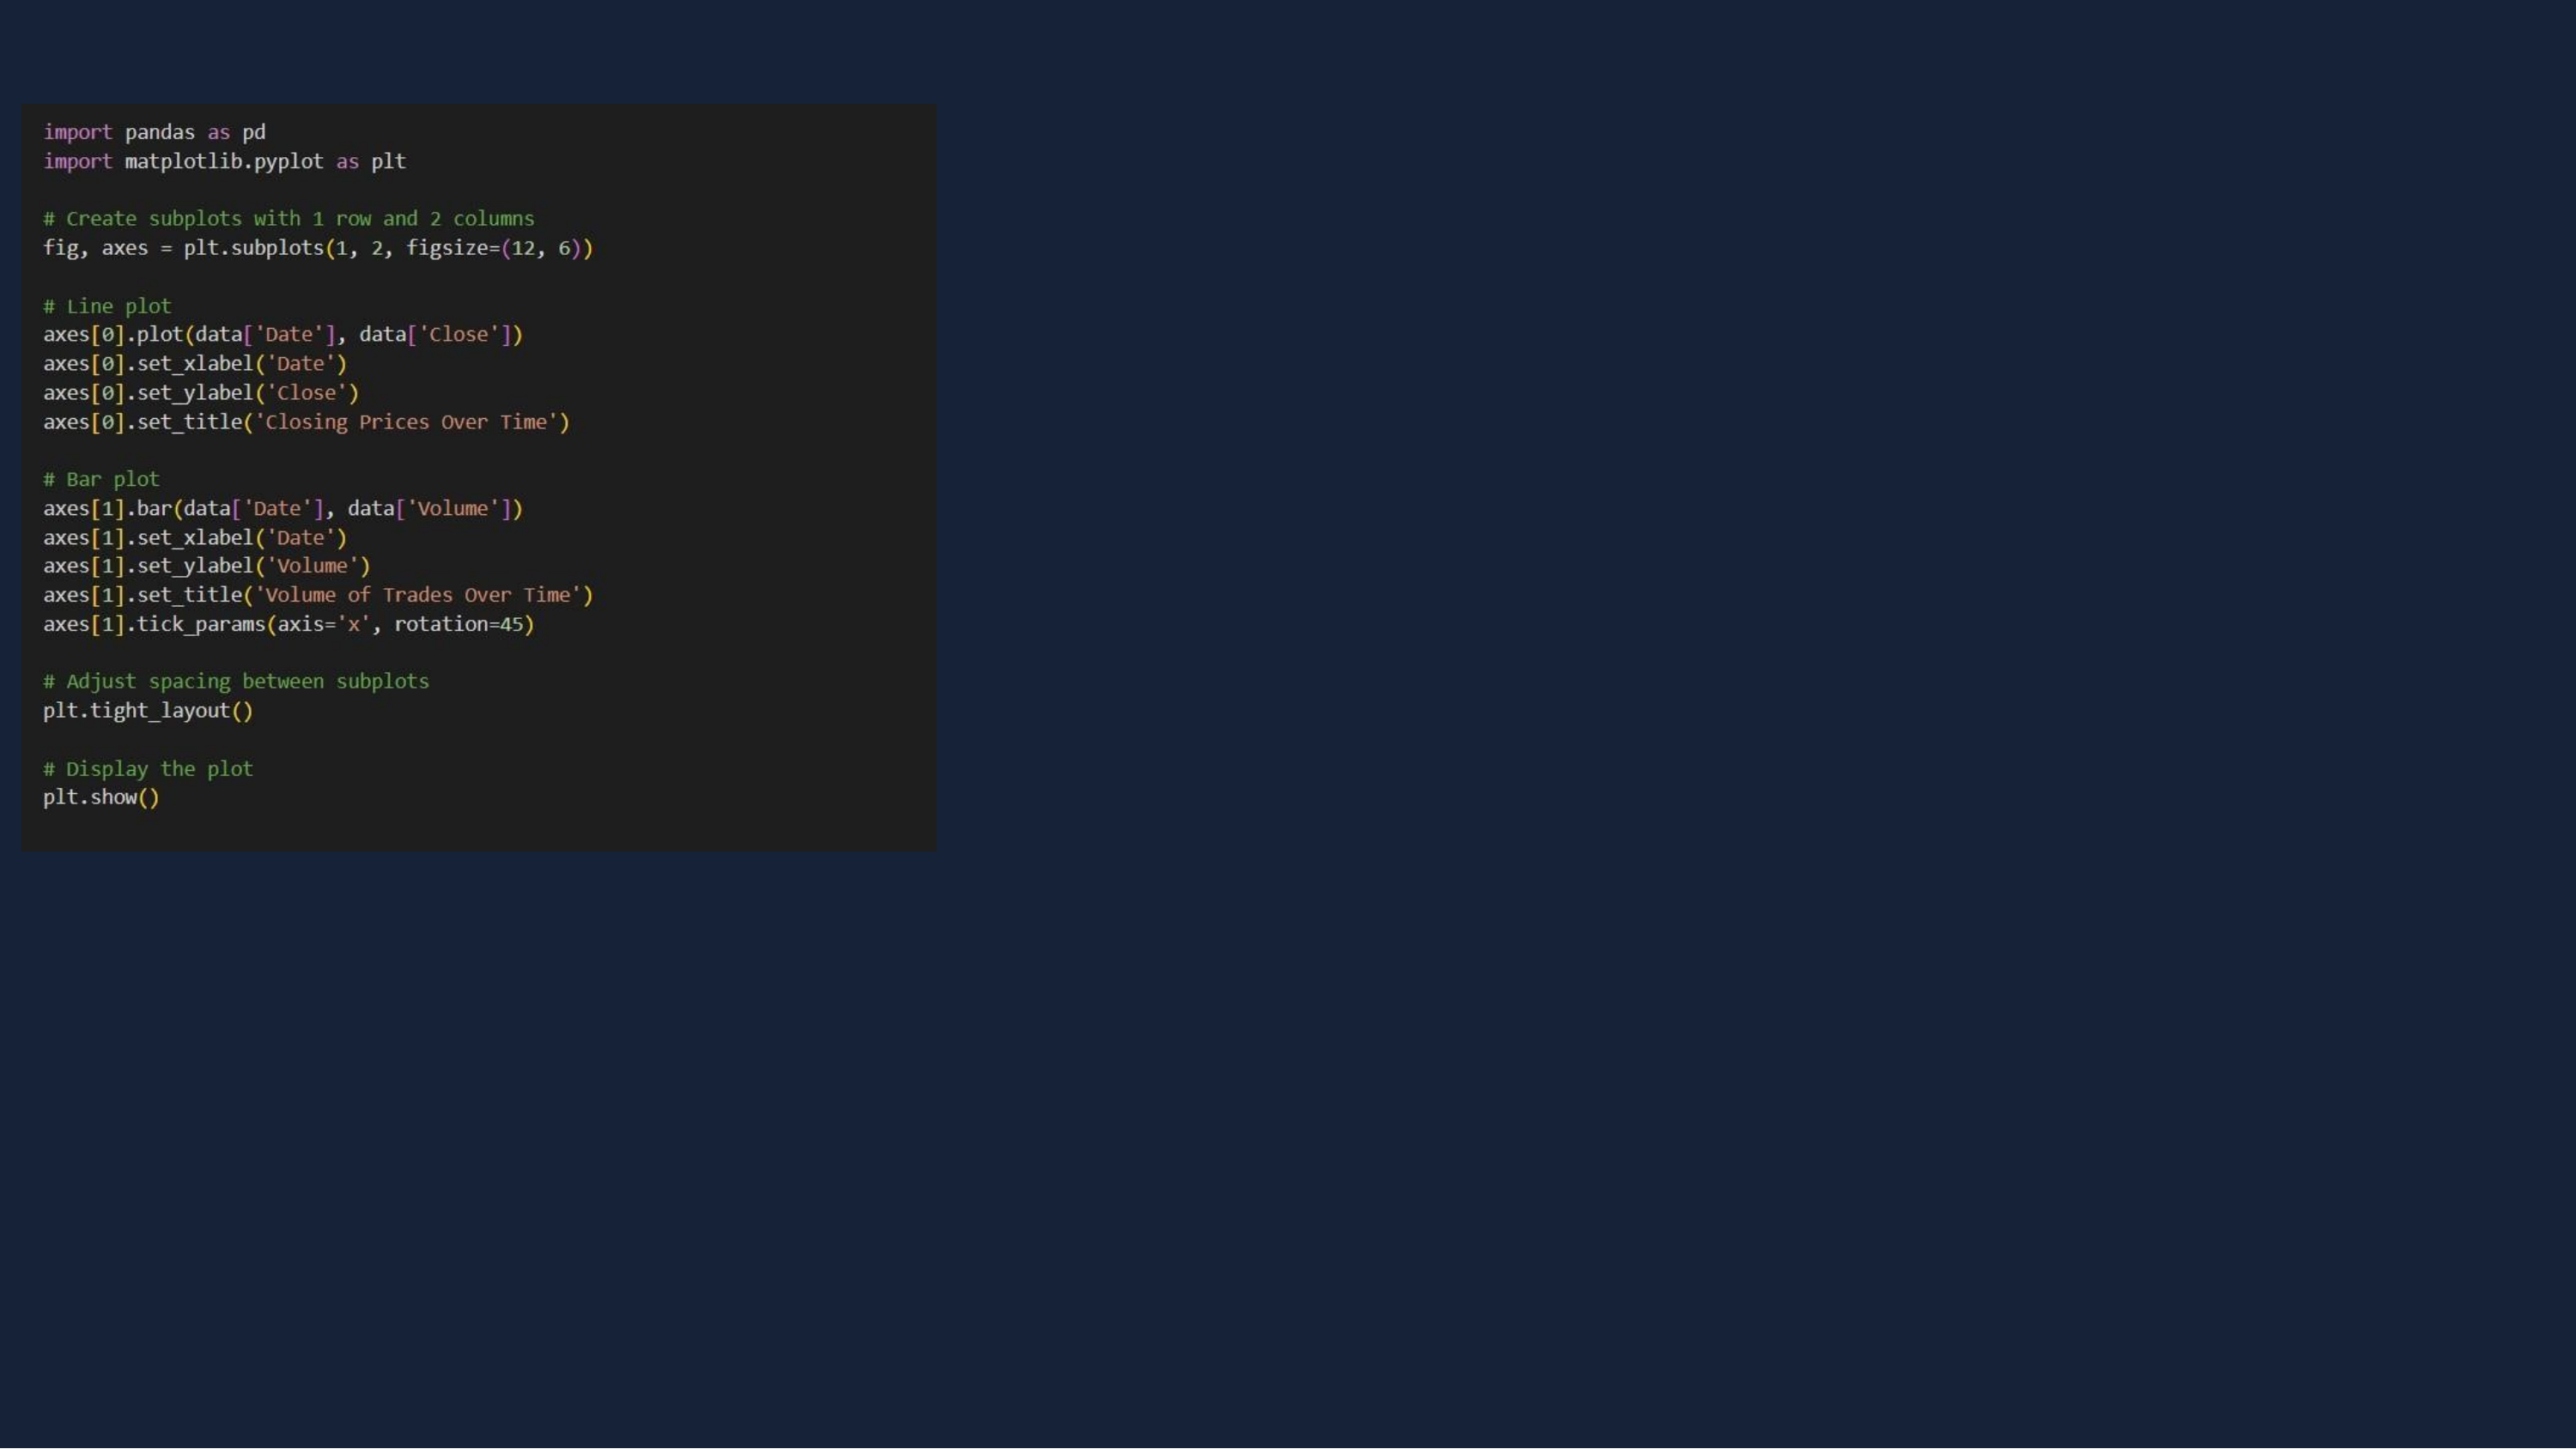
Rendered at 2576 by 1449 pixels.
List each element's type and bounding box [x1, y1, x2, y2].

picture [21, 104, 937, 852]
